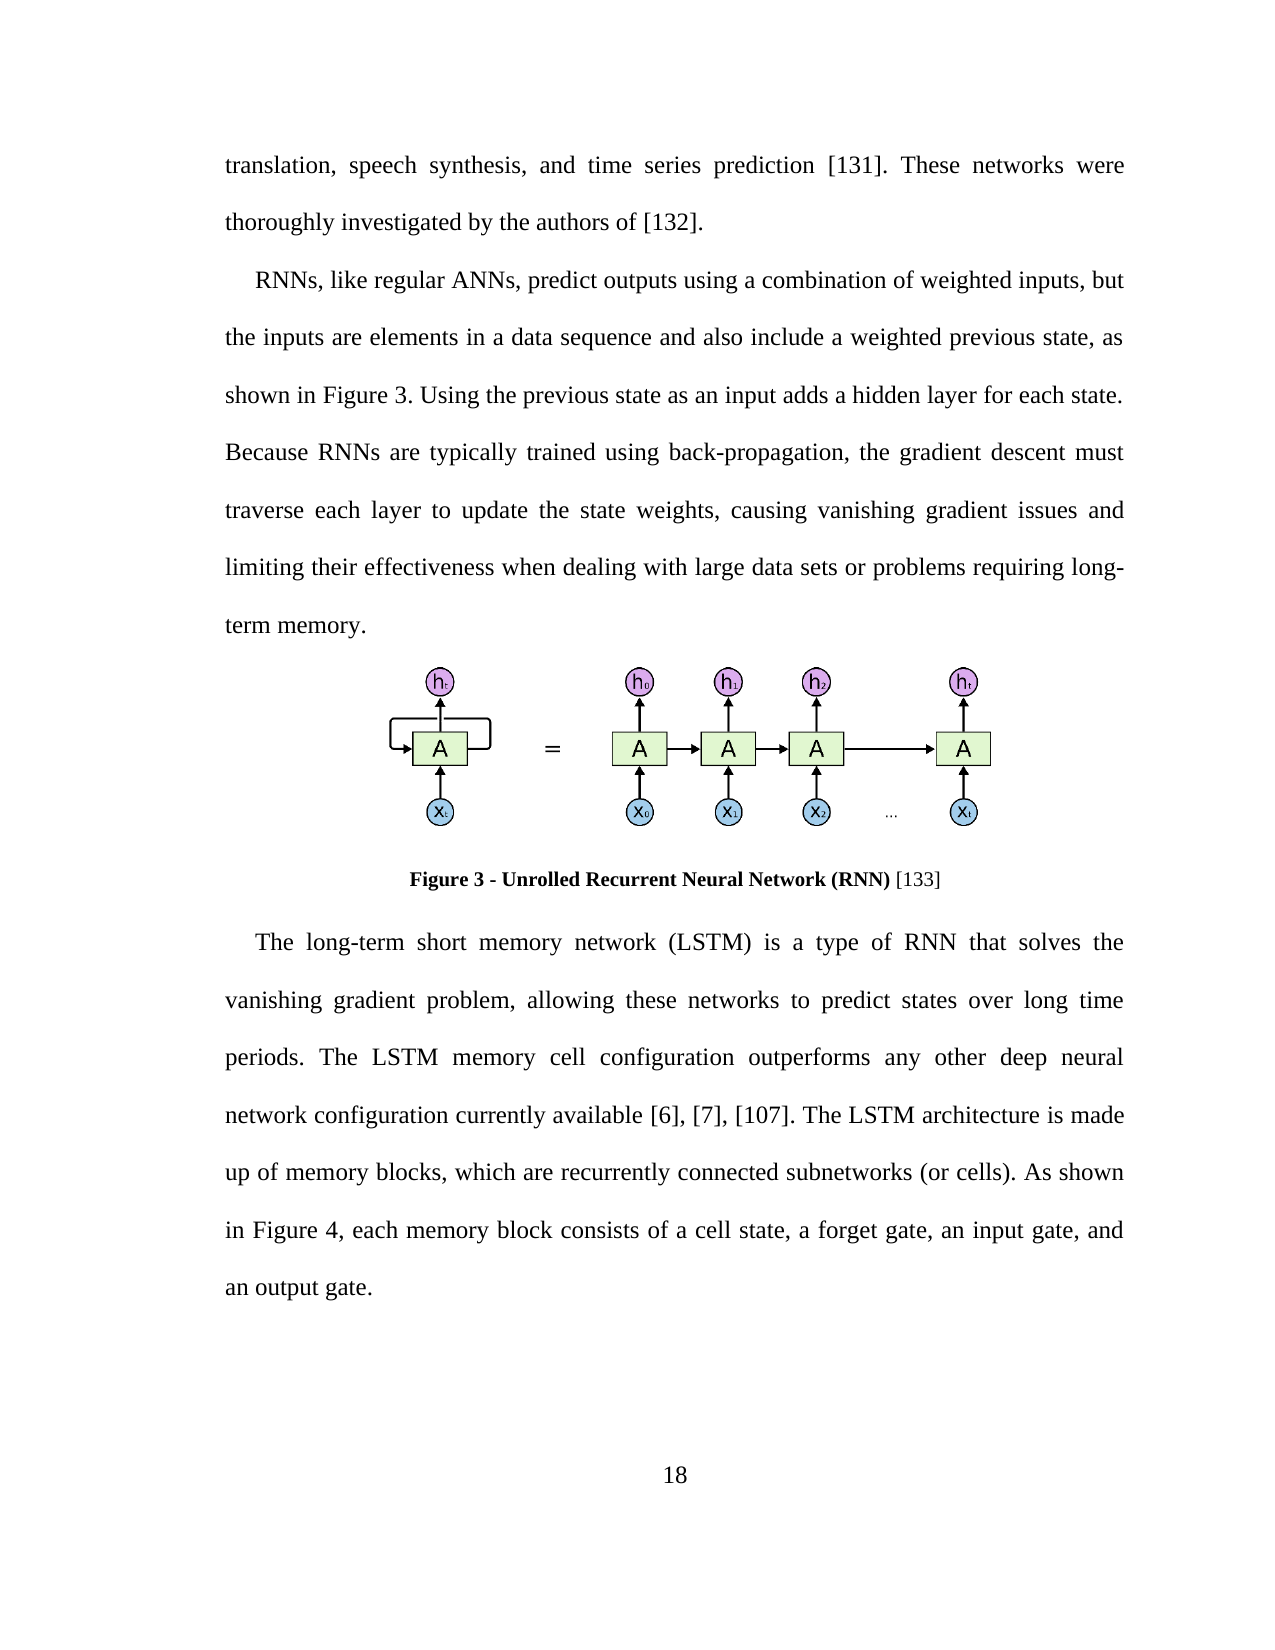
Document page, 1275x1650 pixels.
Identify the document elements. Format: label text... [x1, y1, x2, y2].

picture [389, 667, 991, 826]
text The long-term short memory network (LSTM) is a type of RNN that solves the vanishing gradient problem, allowing these networks to predict states over long time periods. The LSTM memory cell configuration outperforms any other deep neural network configuration currently available [6], [7], [107]. The LSTM architecture is made up of memory blocks, which are recurrently connected subnetworks (or cells). As shown in Figure 4, each memory block consists of a cell state, a forget gate, an input gate, and an output gate. [225, 927, 1125, 1301]
text RNNs, like regular ANNs, predict outputs using a combination of weighted inputs, but the inputs are elements in a data sequence and also include a weighted previous state, as shown in Figure 3. Using the previous state as an input adds a hidden layer for each state. Because RNNs are typically trained using back-propagation, the gradient descent must traverse each layer to update the state weights, causing vanishing gradient issues and limiting their effectiveness when dealing with large data sets or problems requiring long-term memory. [225, 265, 1125, 639]
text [225, 150, 1125, 236]
